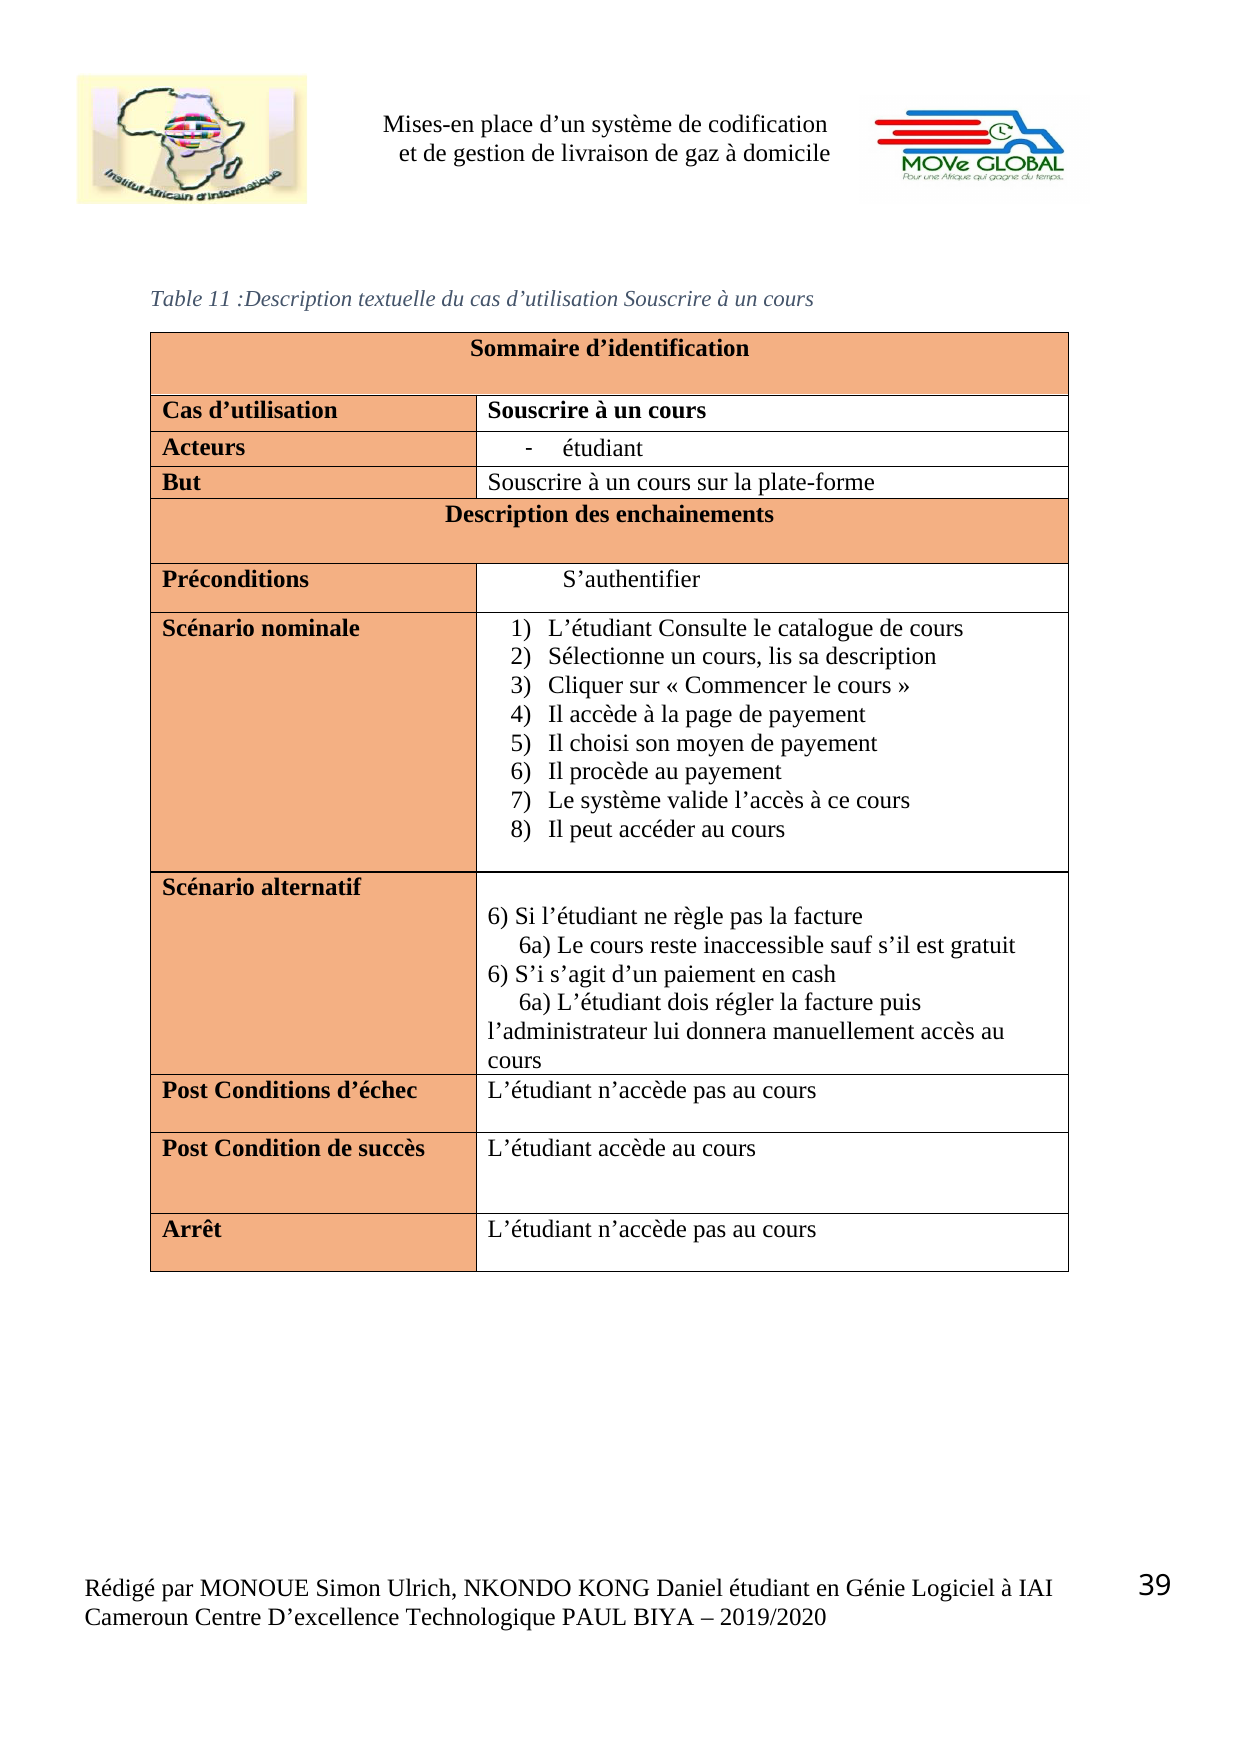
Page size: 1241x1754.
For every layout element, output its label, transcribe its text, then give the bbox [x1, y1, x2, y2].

picture [859, 95, 1091, 204]
table_cell S’authentifier [477, 564, 1068, 612]
table_header Sommaire d’identification [151, 333, 1068, 394]
table_cell Scénario nominale [151, 613, 476, 871]
table_cell Post Condition de succès [151, 1133, 476, 1213]
text Table 11 :Description textuelle du cas d’utilisation Souscrire à un cours [150, 285, 1069, 311]
table_cell 6) Si l’étudiant ne règle pas la facture 6a) Le cours reste inaccessible sauf s’il est gratuit 6) S’i s’agit d’un paiement en cash 6a) L’étudiant dois régler la facture puis l’administrateur lui donnera manuellement accès au cours [477, 873, 1068, 1074]
table_cell Post Conditions d’échec [151, 1075, 476, 1132]
table_cell Souscrire à un cours sur la plate-forme [477, 467, 1068, 498]
table_cell Description des enchainements [151, 499, 1068, 563]
table_cell But [151, 467, 476, 498]
table_cell étudiant [477, 432, 1068, 466]
table_cell Préconditions [151, 564, 476, 612]
table_cell Cas d’utilisation [151, 396, 476, 431]
table_cell L’étudiant accède au cours [477, 1133, 1068, 1213]
table_cell Scénario alternatif [151, 873, 476, 1074]
table_cell Acteurs [151, 432, 476, 466]
table_cell L’étudiant Consulte le catalogue de cours Sélectionne un cours, lis sa description Cliquer sur « Commencer le cours » Il accède à la page de payement Il choisi son moyen de payement Il procède au payement Le système valide l’accès à ce cours Il peut accéder au cours [477, 613, 1068, 871]
table_cell Souscrire à un cours [477, 396, 1068, 431]
table_cell L’étudiant n’accède pas au cours [477, 1214, 1068, 1271]
table_cell Arrêt [151, 1214, 476, 1271]
table_cell L’étudiant n’accède pas au cours [477, 1075, 1068, 1132]
